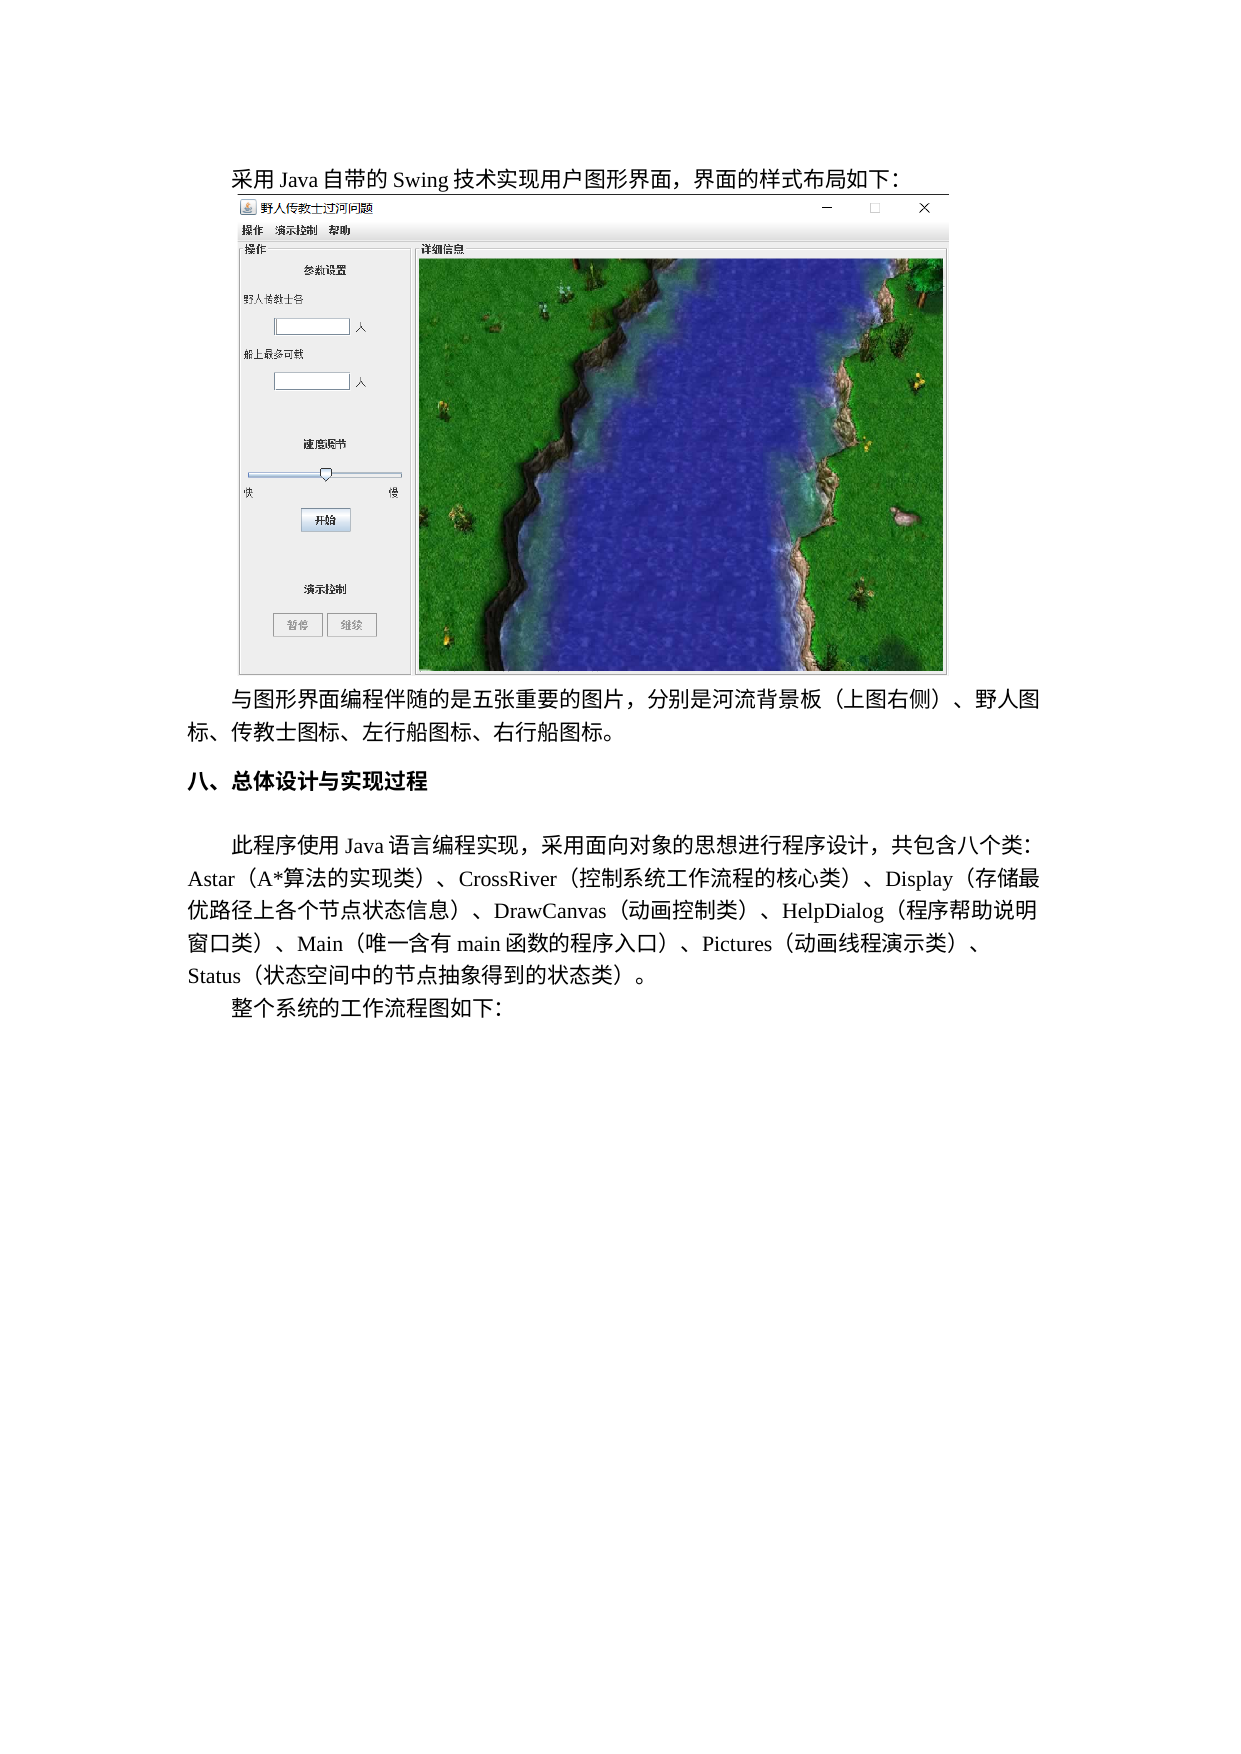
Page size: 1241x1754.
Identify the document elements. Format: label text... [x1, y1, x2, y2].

text 此程序使用Java语言编程实现，采用面向对象的思想进行程序设计，共包含八个类：Astar（A*算法的实现类）、CrossRiver（控制系统工作流程的核心类）、Display（存储最优路径上各个节点状态信息）、DrawCanvas（动画控制类）、HelpDialog（程序帮助说明窗口类）、Main（唯一含有main函数的程序入口）、Pictures（动画线程演示类）、Status（状态空间中的节点抽象得到的状态类）。 [187, 828, 1053, 990]
text 采用Java自带的Swing技术实现用户图形界面，界面的样式布局如下： [187, 162, 1053, 194]
picture [237, 194, 949, 676]
text 整个系统的工作流程图如下： [187, 990, 1053, 1023]
text 八、总体设计与实现过程 [187, 763, 1053, 796]
text 与图形界面编程伴随的是五张重要的图片，分别是河流背景板（上图右侧）、野人图标、传教士图标、左行船图标、右行船图标。 [187, 682, 1053, 747]
